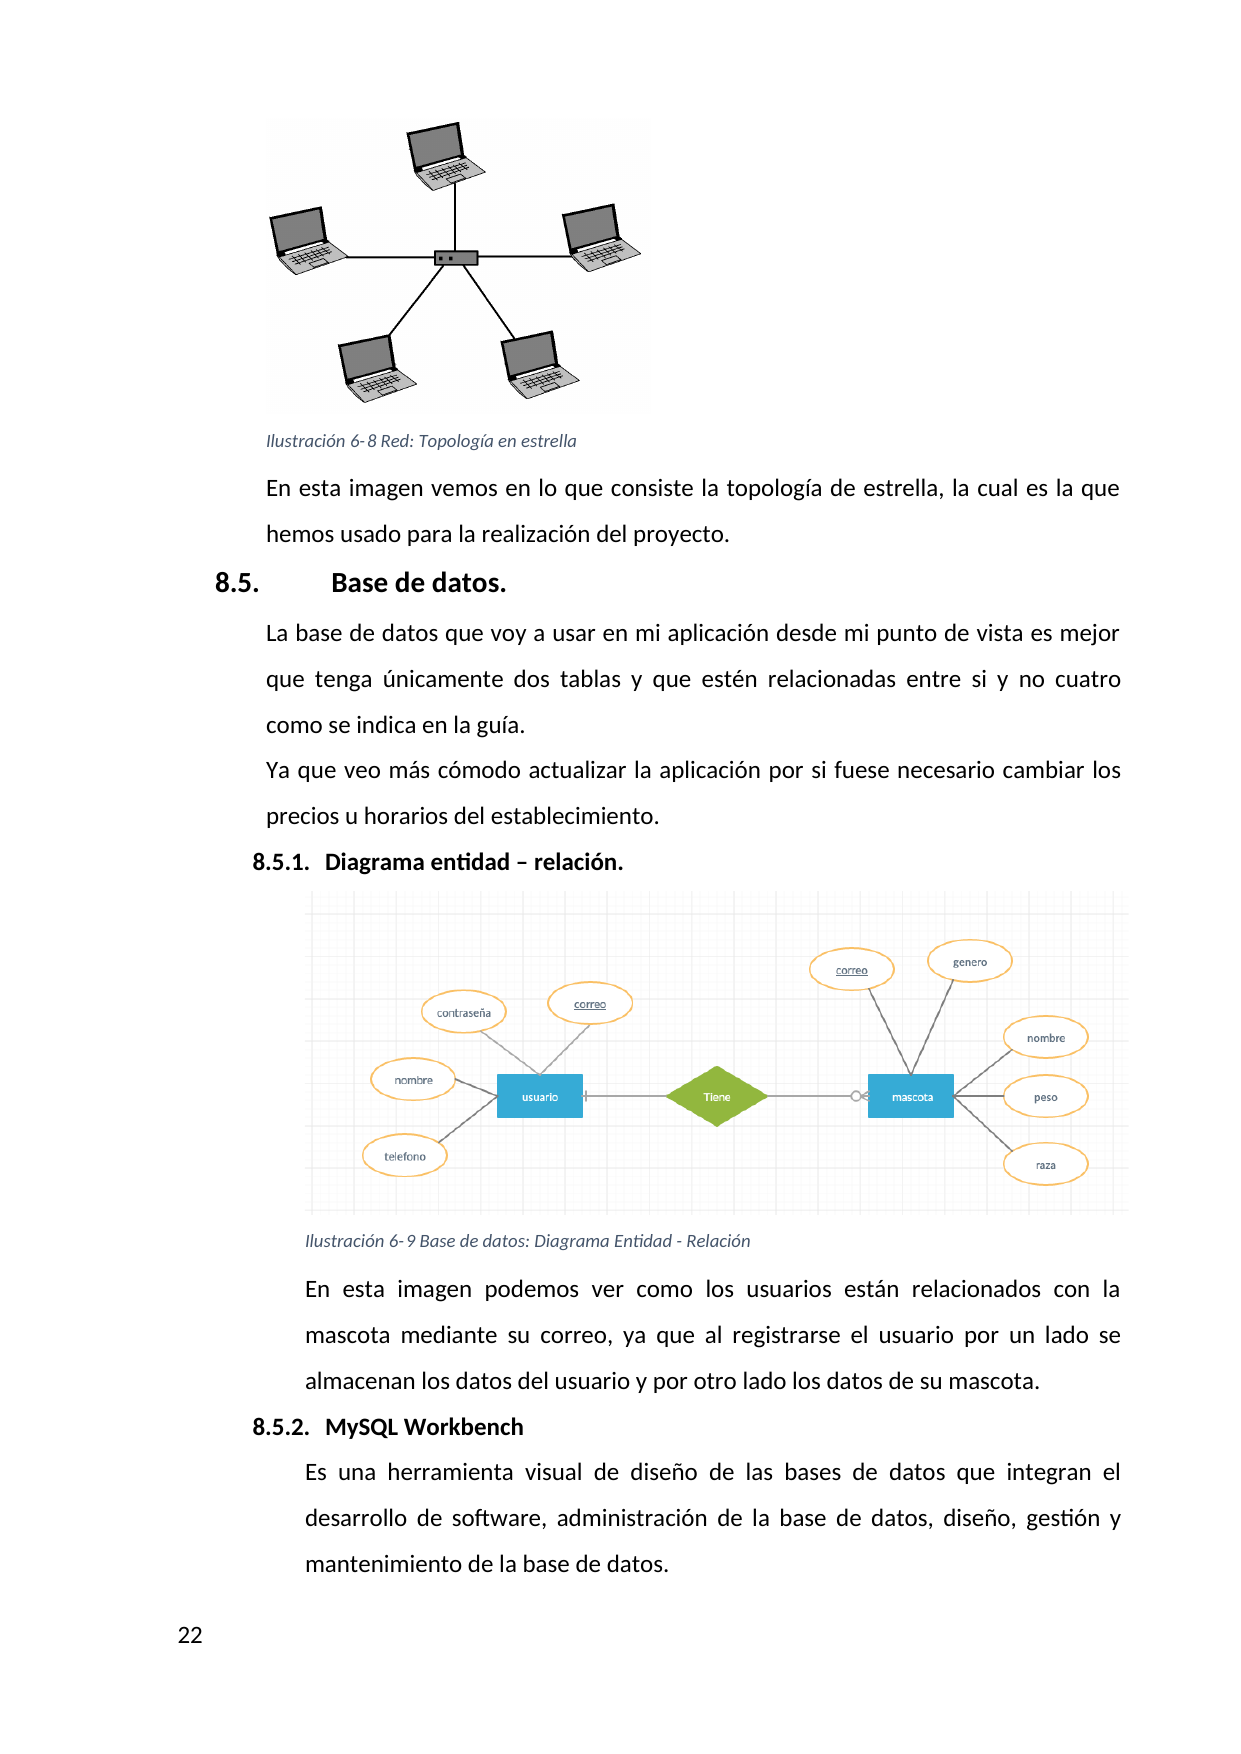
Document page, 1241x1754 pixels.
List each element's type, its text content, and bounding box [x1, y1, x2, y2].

list Ya que veo más cómodo actualizar la aplicación por si fuese necesario cambiar los precios u horarios del establecimiento. [266, 754, 1122, 831]
subtitle MySQL Workbench [252, 1411, 1122, 1441]
list En esta imagen vemos en lo que consiste la topología de estrella, la cual es la que hemos usado para la realización del proyecto. [266, 472, 1122, 549]
picture [265, 118, 652, 414]
subtitle Diagrama entidad – relación. [252, 846, 1122, 877]
list La base de datos que voy a usar en mi aplicación desde mi punto de vista es mejor que tenga únicamente dos tablas y que estén relacionadas entre si y no cuatro como se indica en la guía. [266, 617, 1122, 739]
text Ilustración 6-8 Red: Topología en estrella [251, 429, 1122, 452]
list Es una herramienta visual de diseño de las bases de datos que integran el desarrollo de software, administración de la base de datos, diseño, gestión y mantenimiento de la base de datos. [305, 1456, 1122, 1578]
list En esta imagen podemos ver como los usuarios están relacionados con la mascota mediante su correo, ya que al registrarse el usuario por un lado se almacenan los datos del usuario y por otro lado los datos de su mascota. [305, 1273, 1122, 1395]
picture [304, 891, 1129, 1215]
subtitle Base de datos. [215, 564, 1122, 599]
text Ilustración 6-9 Base de datos: Diagrama Entidad - Relación [231, 1230, 1122, 1253]
